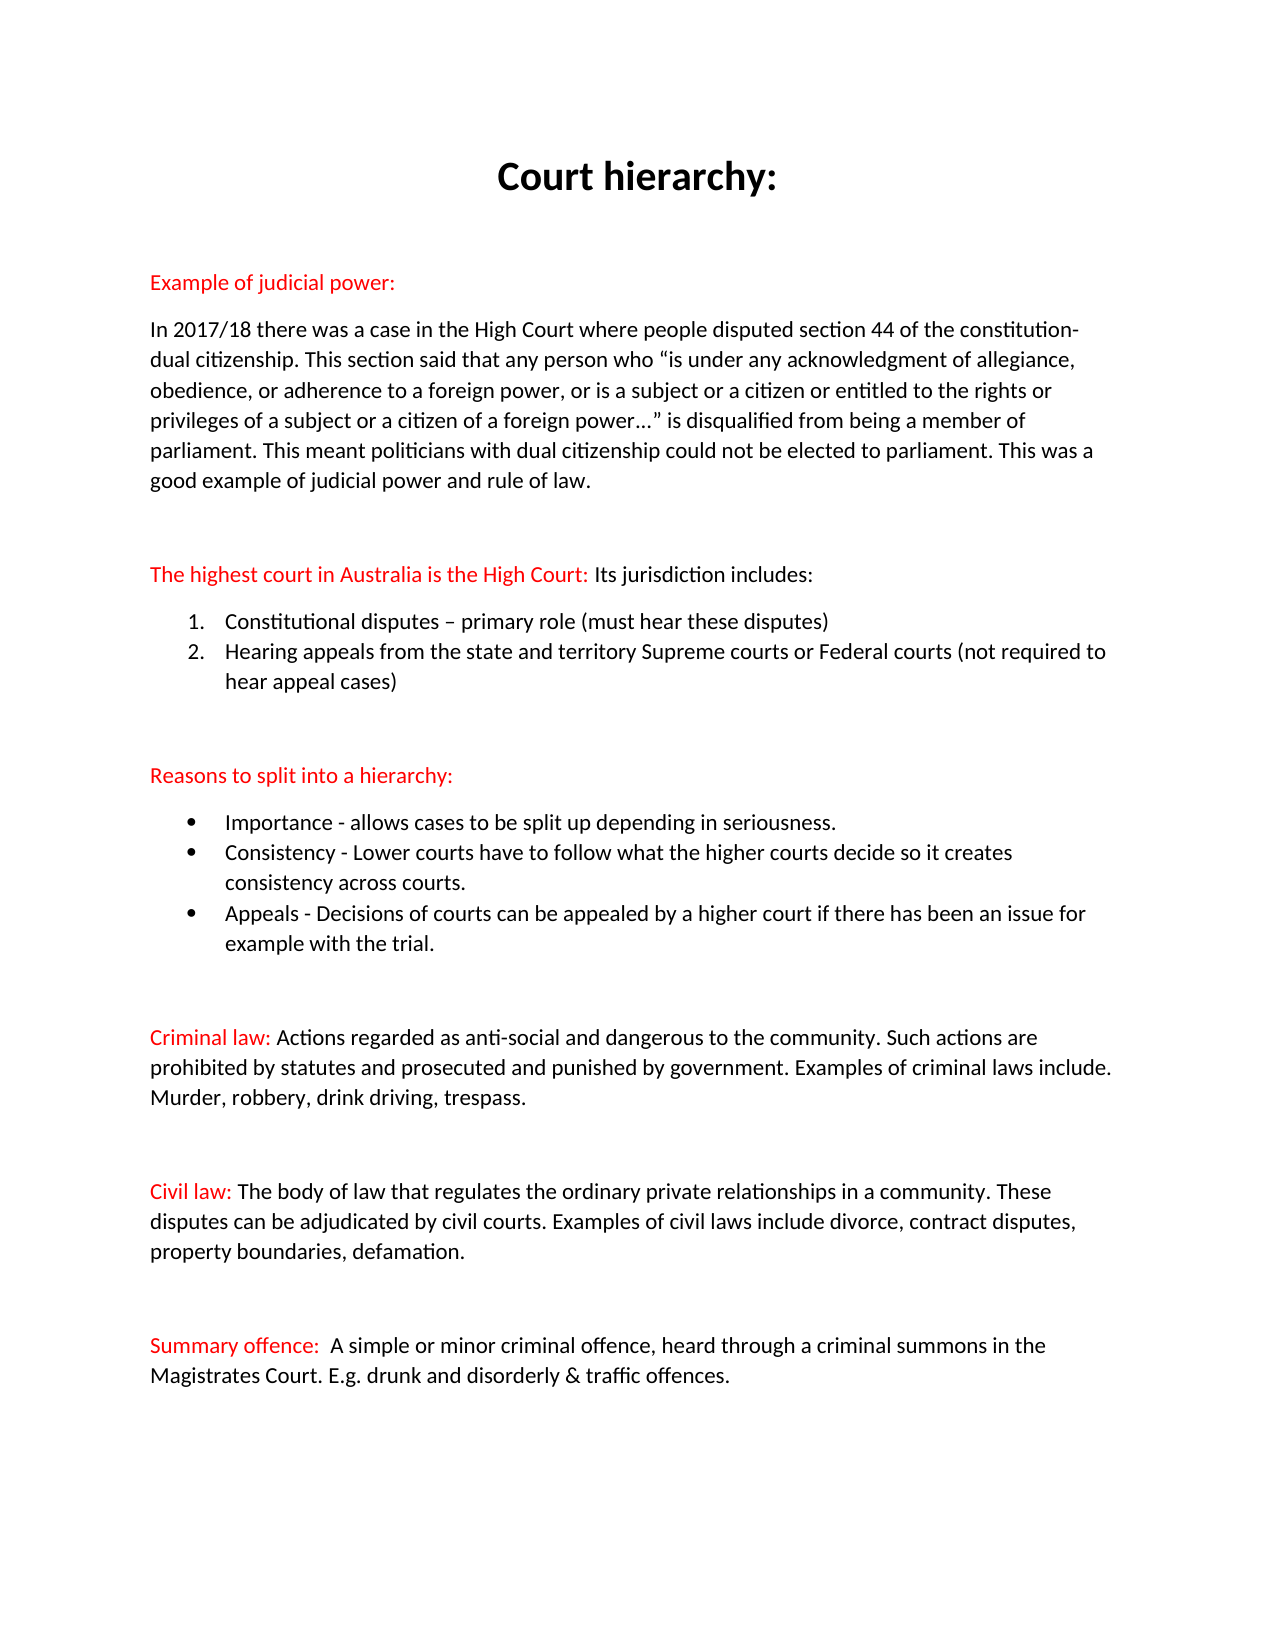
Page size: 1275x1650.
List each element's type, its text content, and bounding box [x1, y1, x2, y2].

list Constitutional disputes – primary role (must hear these disputes) [187, 607, 1125, 635]
text Civil law: The body of law that regulates the ordinary private relationships in a community. These disputes can be adjudicated by civil courts. Examples of civil laws include divorce, contract disputes, property boundaries, defamation. [150, 1177, 1125, 1265]
list Appeals - Decisions of courts can be appealed by a higher court if there has been an issue for example with the trial. [187, 899, 1125, 957]
text In 2017/18 there was a case in the High Court where people disputed section 44 of the constitution- dual citizenship. This section said that any person who “is under any acknowledgment of allegiance, obedience, or adherence to a foreign power, or is a subject or a citizen or entitled to the rights or privileges of a subject or a citizen of a foreign power...” is disqualified from being a member of parliament. This meant politicians with dual citizenship could not be elected to parliament. This was a good example of judicial power and rule of law. [150, 315, 1125, 494]
text Summary offence: A simple or minor criminal offence, heard through a criminal summons in the Magistrates Court. E.g. drunk and disorderly & traffic offences. [150, 1331, 1125, 1389]
list Hearing appeals from the state and territory Supreme courts or Federal courts (not required to hear appeal cases) [187, 637, 1125, 695]
text The highest court in Australia is the High Court: Its jurisdiction includes: [150, 560, 1125, 588]
text Reasons to split into a hierarchy: [150, 761, 1125, 789]
text Court hierarchy: [150, 150, 1125, 201]
text Example of judicial power: [150, 268, 1125, 296]
text Criminal law: Actions regarded as anti-social and dangerous to the community. Such actions are prohibited by statutes and prosecuted and punished by government. Examples of criminal laws include. Murder, robbery, drink driving, trespass. [150, 1023, 1125, 1111]
list Consistency - Lower courts have to follow what the higher courts decide so it creates consistency across courts. [187, 838, 1125, 896]
list Importance - allows cases to be split up depending in seriousness. [187, 808, 1125, 836]
